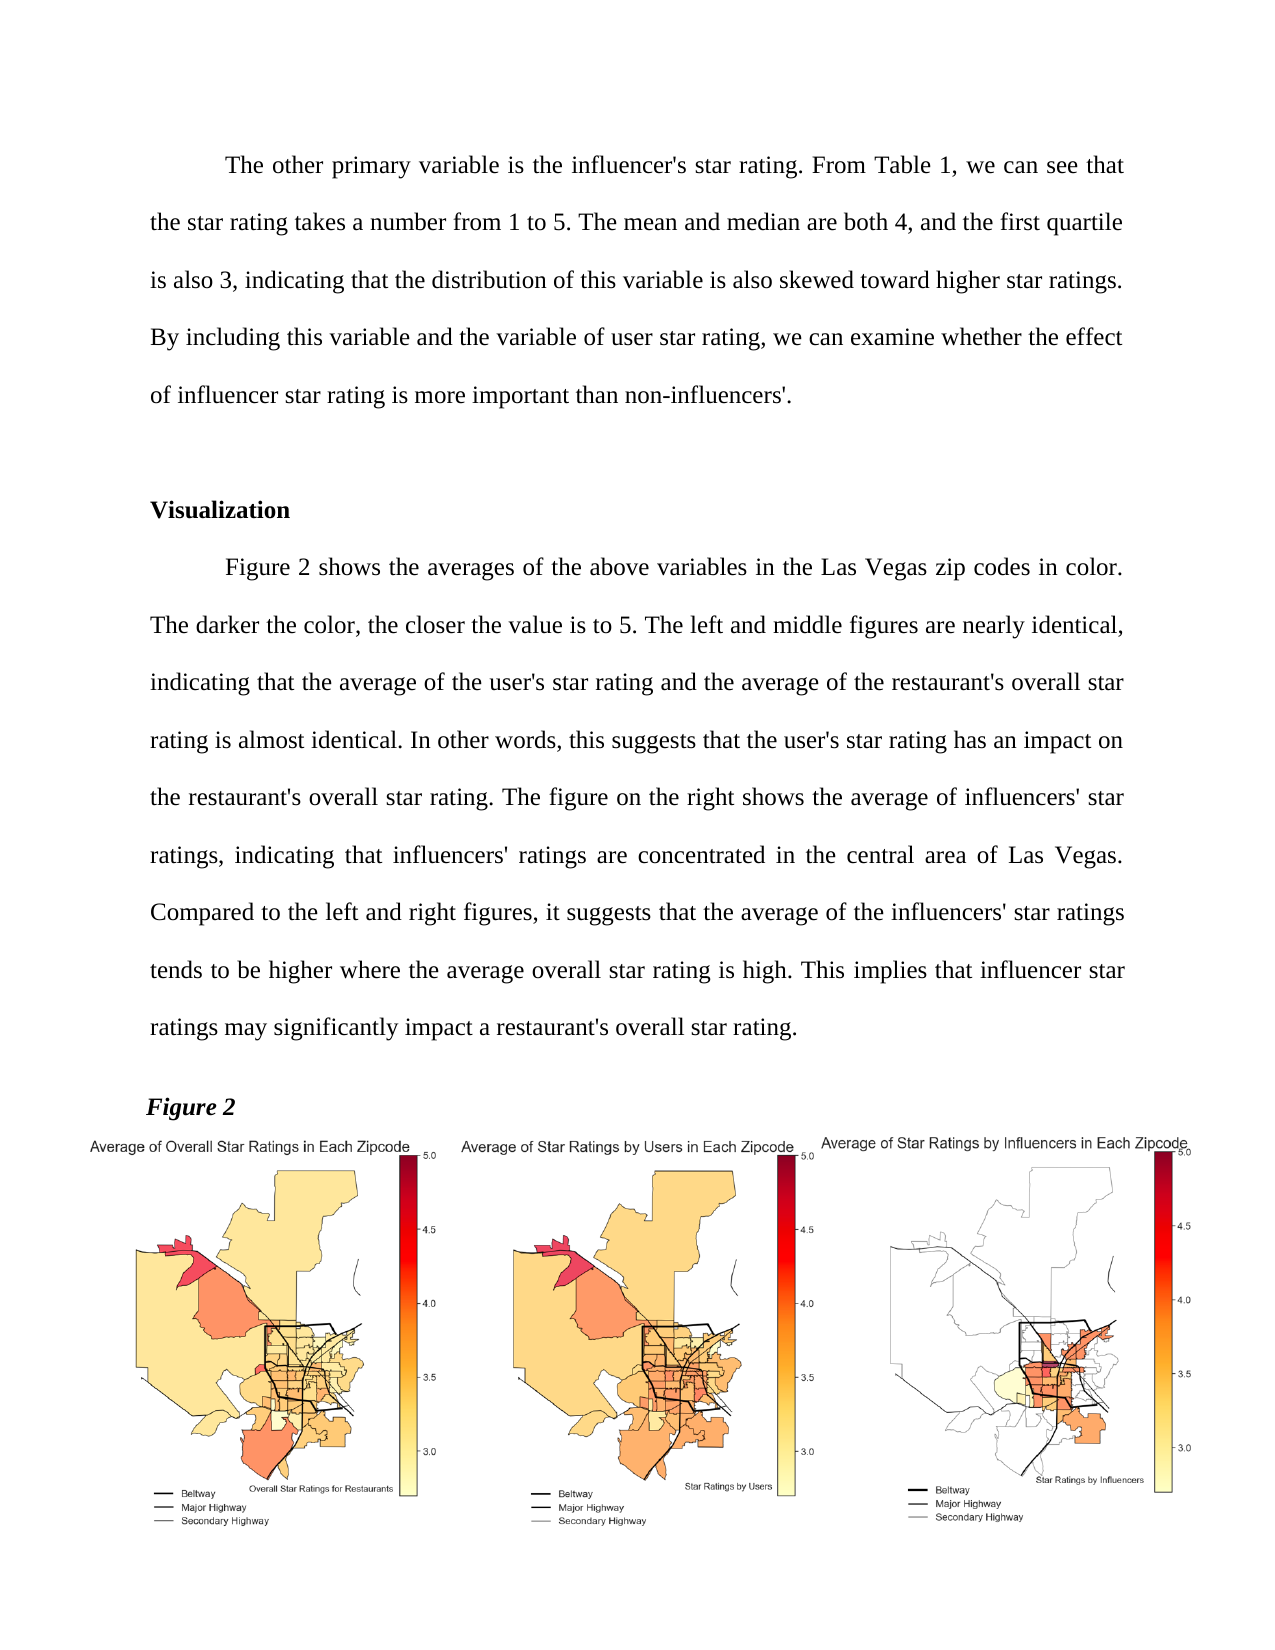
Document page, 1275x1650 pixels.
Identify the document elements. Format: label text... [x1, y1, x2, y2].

text Figure 2 shows the averages of the above variables in the Las Vegas zip codes in color. The darker the color, the closer the value is to 5. The left and middle figures are nearly identical, indicating that the average of the user's star rating and the average of the restaurant's overall star rating is almost identical. In other words, this suggests that the user's star rating has an impact on the restaurant's overall star rating. The figure on the right shows the average of influencers' star ratings, indicating that influencers' ratings are concentrated in the central area of Las Vegas. Compared to the left and right figures, it suggests that the average of the influencers' star ratings tends to be higher where the average overall star rating is high. This implies that influencer star ratings may significantly impact a restaurant's overall star rating. [150, 552, 1125, 1041]
text The other primary variable is the influencer's star rating. From Table 1, we can see that the star rating takes a number from 1 to 5. The mean and median are both 4, and the first quartile is also 3, indicating that the distribution of this variable is also skewed toward higher star ratings. By including this variable and the variable of user star rating, we can examine whether the effect of influencer star rating is more important than non-influencers'. [150, 150, 1125, 409]
picture [62, 1136, 1195, 1536]
text Visualization [150, 495, 1125, 524]
